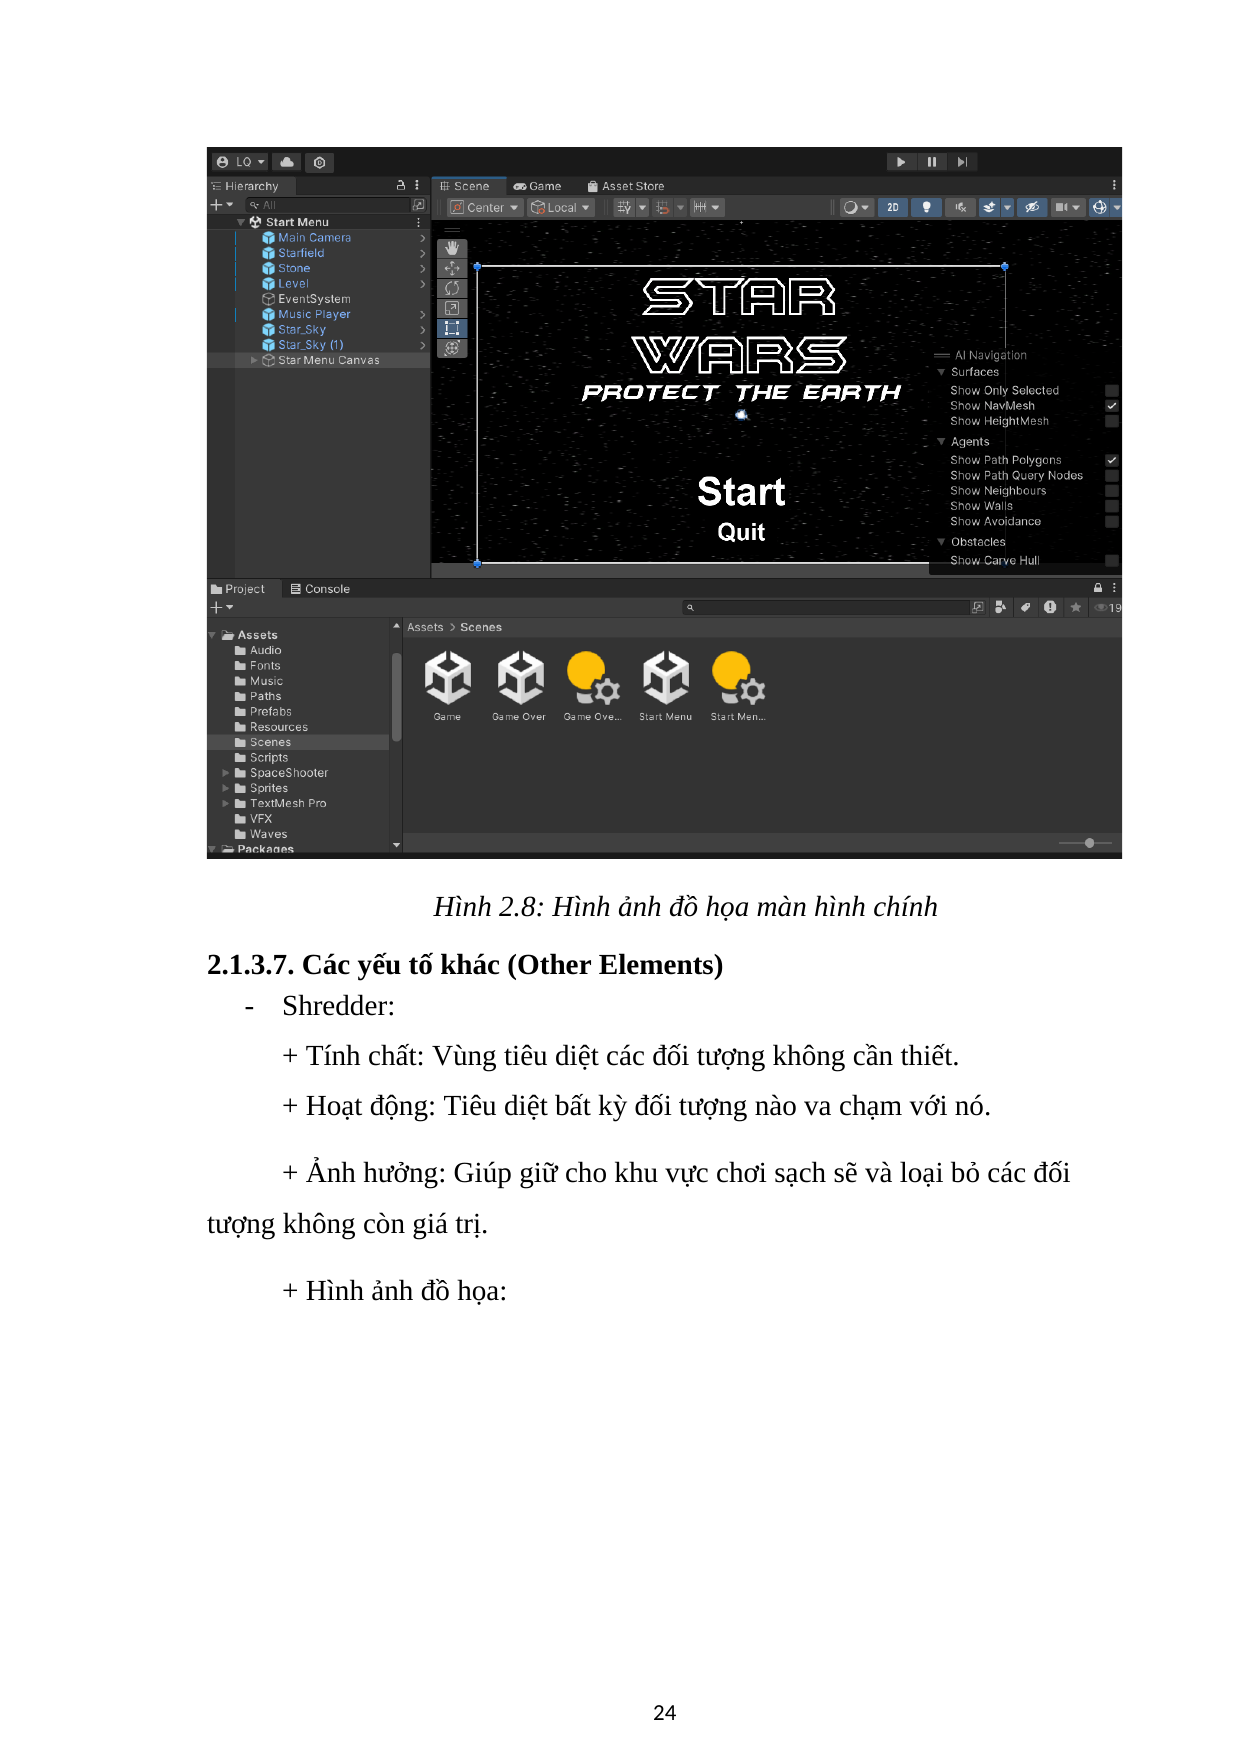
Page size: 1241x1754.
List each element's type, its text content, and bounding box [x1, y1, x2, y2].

text + Ảnh hưởng: Giúp giữ cho khu vực chơi sạch sẽ và loại bỏ các đối tượng không còn giá trị. [207, 1155, 1122, 1239]
text Hình 2.8: Hình ảnh đồ họa màn hình chính [207, 889, 1122, 922]
list Shredder: [244, 988, 1122, 1021]
picture [206, 147, 1123, 859]
text + Hình ảnh đồ họa: [207, 1273, 1122, 1306]
list + Tính chất: Vùng tiêu diệt các đối tượng không cần thiết. [282, 1038, 1122, 1072]
list + Hoạt động: Tiêu diệt bất kỳ đối tượng nào va chạm với nó. [282, 1088, 1122, 1122]
subtitle 2.1.3.7. Các yếu tố khác (Other Elements) [207, 947, 1122, 981]
